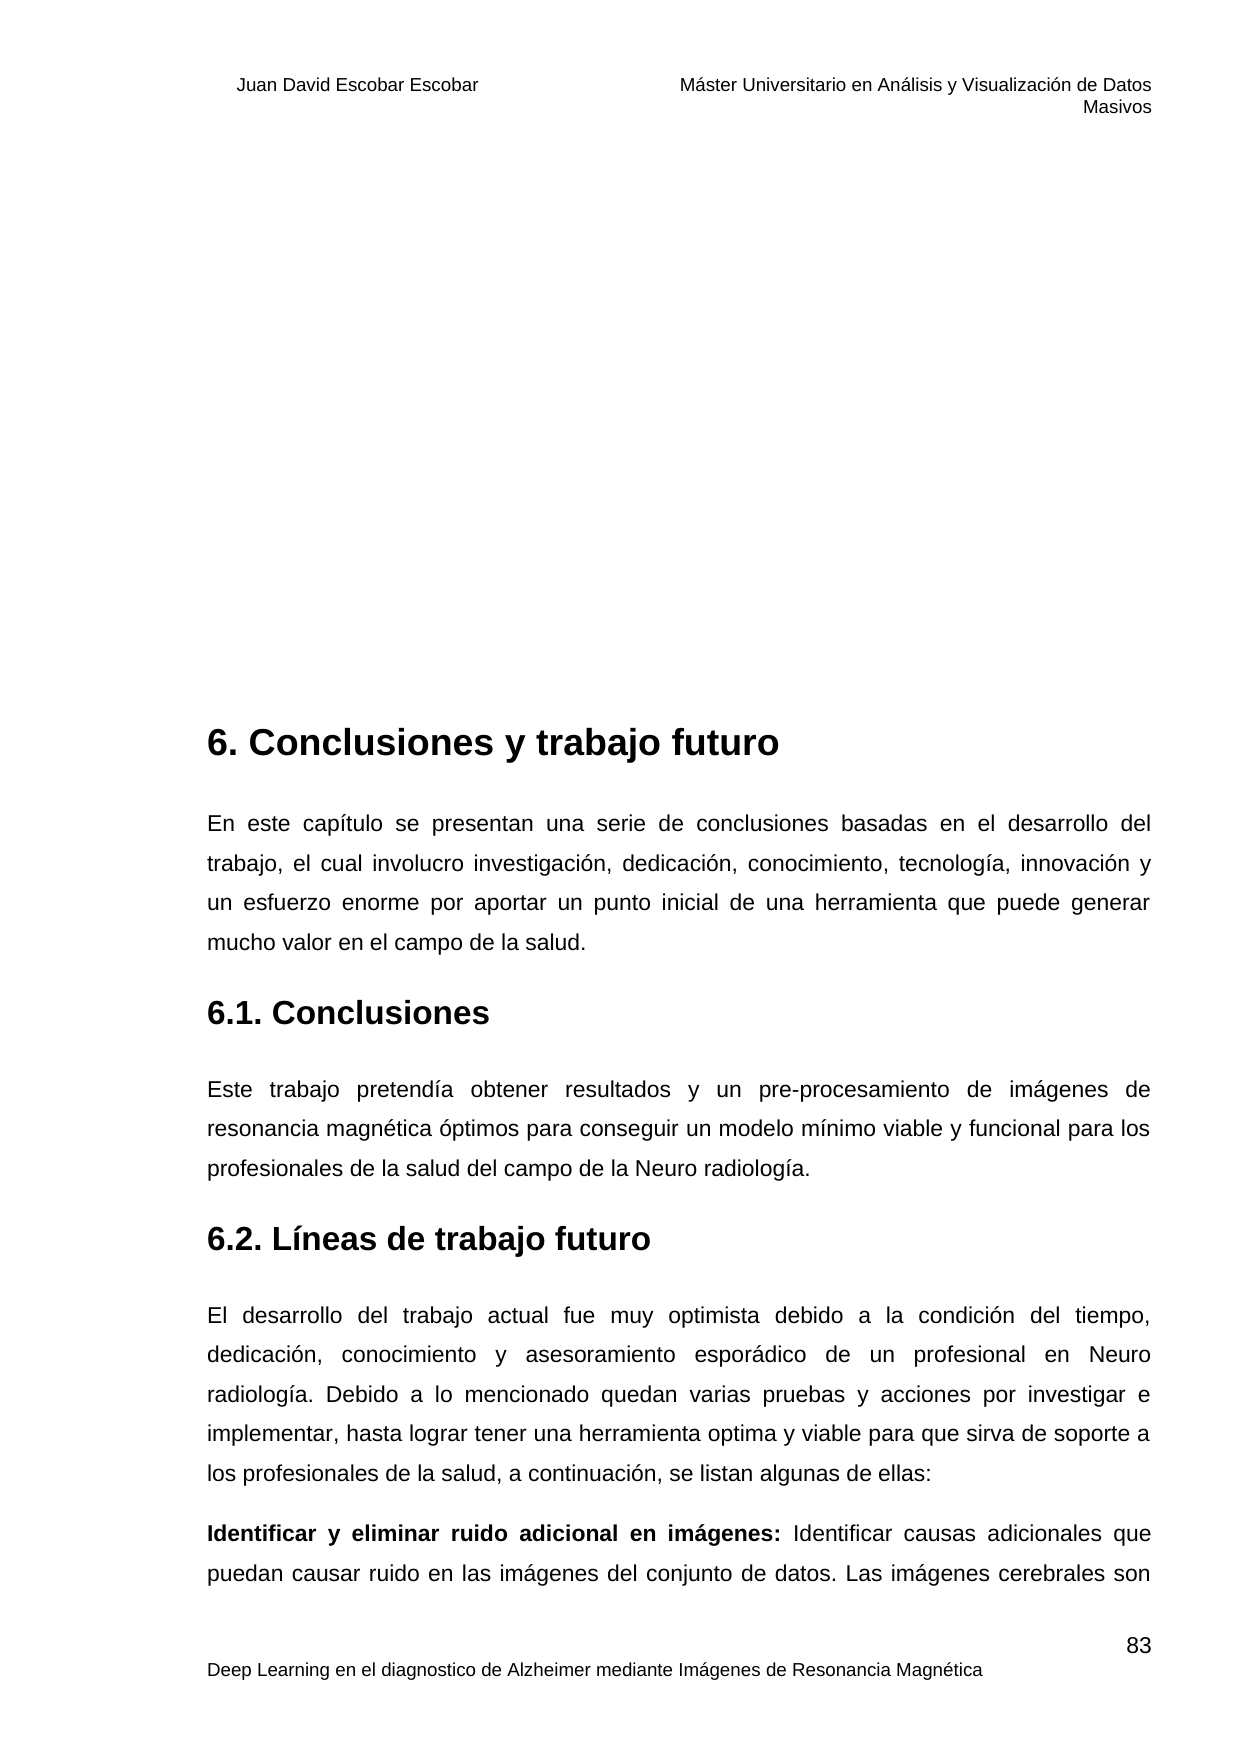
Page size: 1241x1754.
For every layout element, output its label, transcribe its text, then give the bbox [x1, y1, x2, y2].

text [207, 1520, 1152, 1586]
text En este capítulo se presentan una serie de conclusiones basadas en el desarrollo del trabajo, el cual involucro investigación, dedicación, conocimiento, tecnología, innovación y un esfuerzo enorme por aportar un punto inicial de una herramienta que puede generar mucho valor en el campo de la salud. [207, 810, 1152, 955]
subtitle 6.2. Líneas de trabajo futuro [207, 1219, 1152, 1258]
subtitle 6.1. Conclusiones [207, 993, 1152, 1032]
text El desarrollo del trabajo actual fue muy optimista debido a la condición del tiempo, dedicación, conocimiento y asesoramiento esporádico de un profesional en Neuro radiología. Debido a lo mencionado quedan varias pruebas y acciones por investigar e implementar, hasta lograr tener una herramienta optima y viable para que sirva de soporte a los profesionales de la salud, a continuación, se listan algunas de ellas: [207, 1302, 1152, 1486]
text Este trabajo pretendía obtener resultados y un pre-procesamiento de imágenes de resonancia magnética óptimos para conseguir un modelo mínimo viable y funcional para los profesionales de la salud del campo de la Neuro radiología. [207, 1076, 1152, 1181]
subtitle 6. Conclusiones y trabajo futuro [207, 721, 1152, 764]
